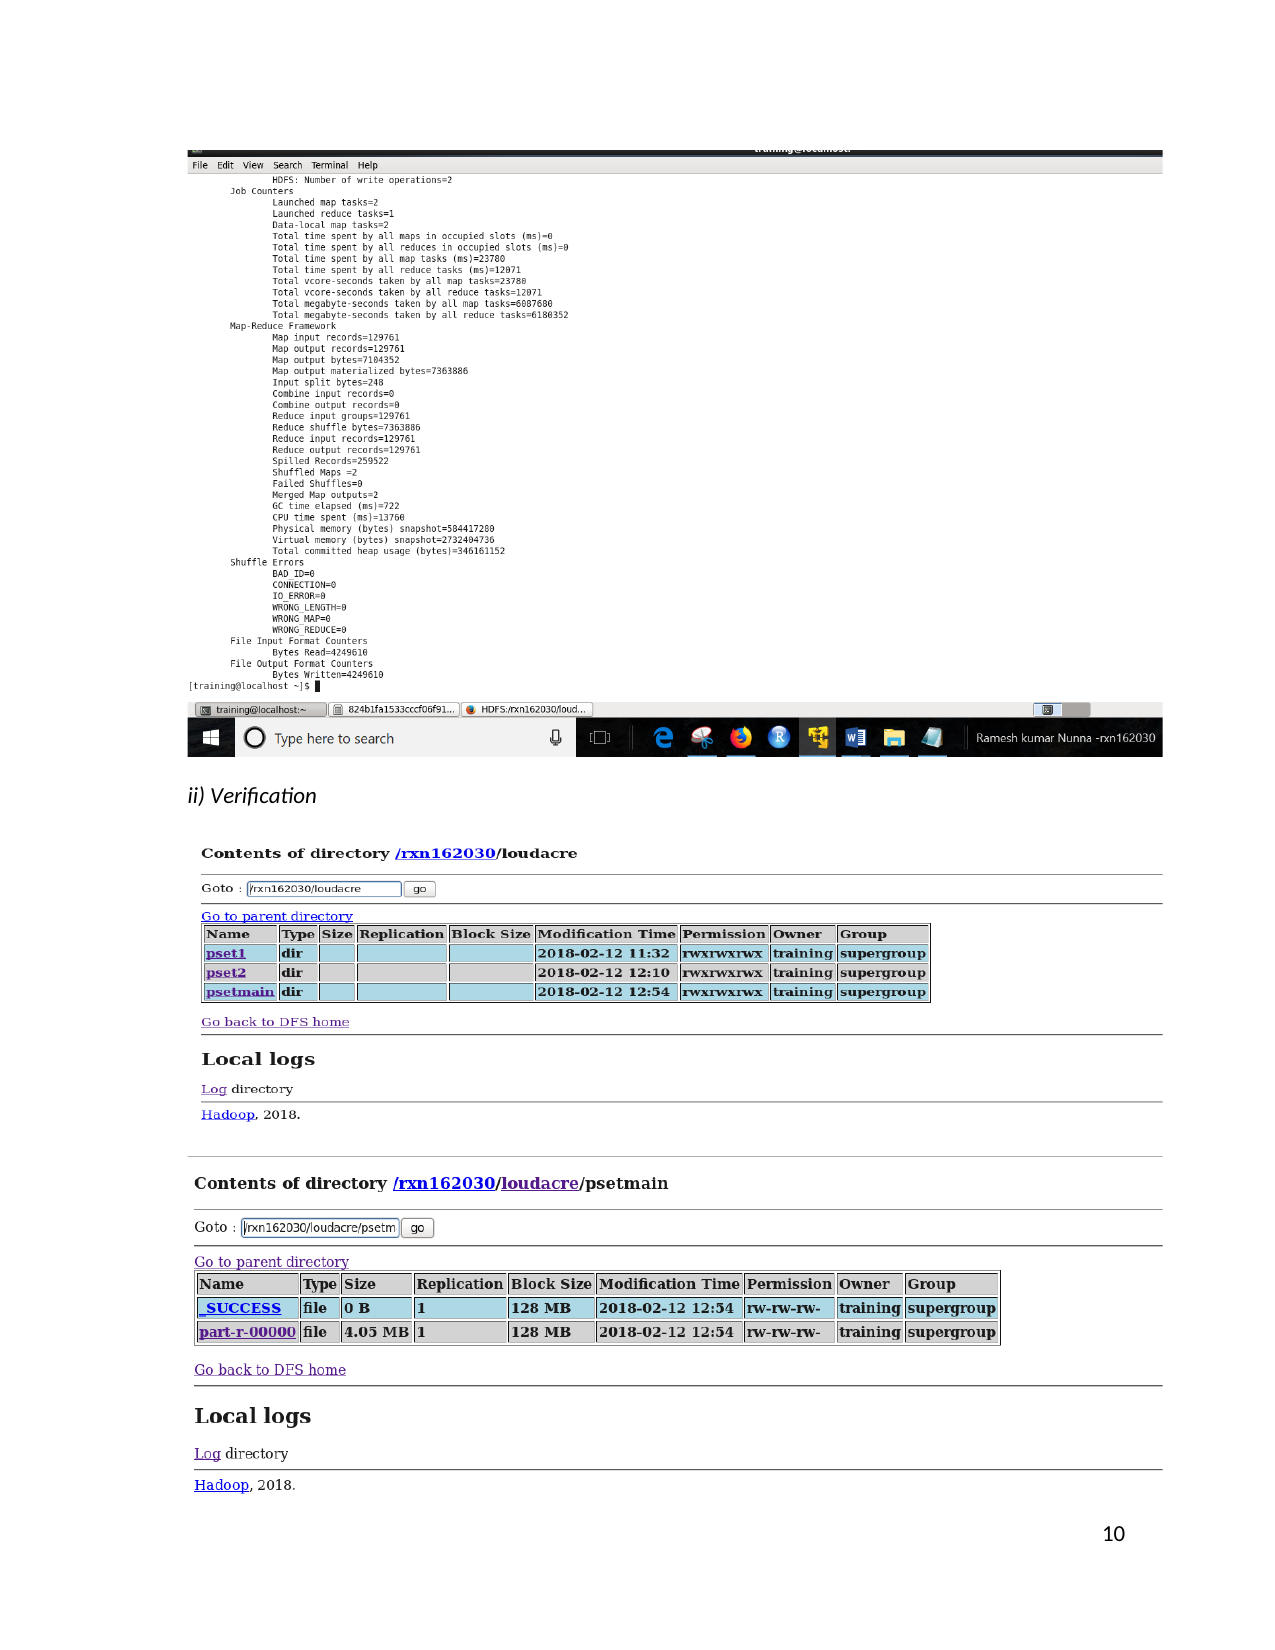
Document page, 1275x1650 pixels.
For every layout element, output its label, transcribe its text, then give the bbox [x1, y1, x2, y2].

picture [187, 1156, 1163, 1497]
picture [194, 835, 1163, 1132]
text ii) Verification [187, 782, 1125, 810]
picture [187, 150, 1163, 757]
